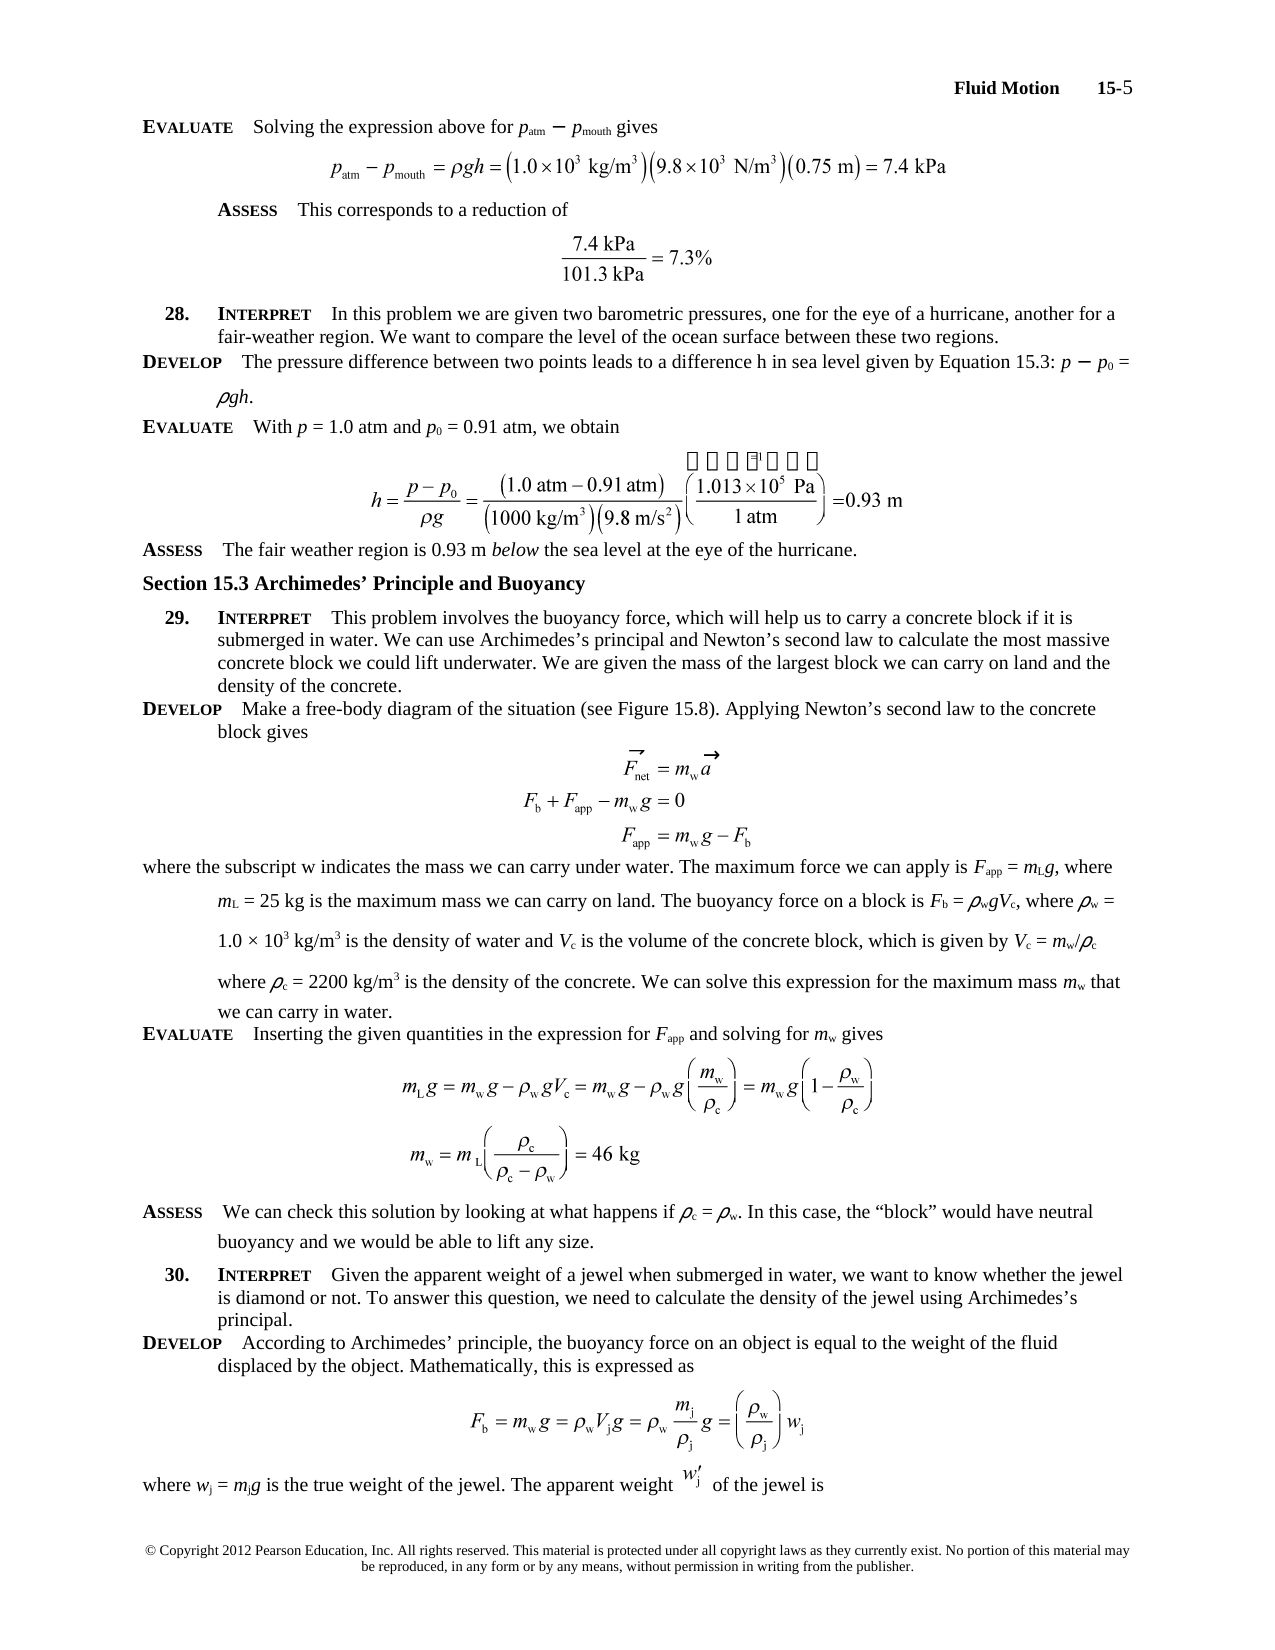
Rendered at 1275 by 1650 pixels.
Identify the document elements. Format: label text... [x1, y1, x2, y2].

text Section 15.3 Archimedes’ Principle and Buoyancy [142, 571, 1132, 595]
picture [519, 750, 756, 855]
picture [325, 147, 951, 188]
text 29. Interpret This problem involves the buoyancy force, which will help us to carry a concrete block if it is submerged in water. We can use Archimedes’s principal and Newton’s second law to calculate the most massive concrete block we could lift underwater. We are given the mass of the largest block we can carry on land and the density of the concrete. [142, 606, 1132, 697]
picture [466, 1385, 809, 1492]
text 28. Interpret In this problem we are given two barometric pressures, one for the eye of a hurricane, another for a fair-weather region. We want to compare the level of the ocean surface between these two regions. [142, 302, 1132, 347]
picture [558, 228, 717, 292]
picture [367, 446, 908, 538]
text Assess The fair weather region is 0.93 m below the sea level at the eye of the hurricane. [142, 538, 1132, 561]
text 30. Interpret Given the apparent weight of a jewel when submerged in water, we want to know whether the jewel is diamond or not. To answer this question, we need to calculate the density of the jewel using Archimedes’s principal. [142, 1263, 1132, 1331]
picture [398, 1053, 878, 1189]
text where the subscript w indicates the mass we can carry under water. The maximum force we can apply is Fapp = mLg, where mL = 25 kg is the maximum mass we can carry on land. The buoyancy force on a block is Fb = ρwgVc, where ρw = 1.0 × 103 kg/m3 is the density of water and Vc is the volume of the concrete block, which is given by Vc = mw/ρc where ρc = 2200 kg/m3 is the density of the concrete. We can solve this expression for the maximum mass mw that we can carry in water. [142, 855, 1132, 1022]
text Develop The pressure difference between two points leads to a difference h in sea level given by Equation 15.3: p − p0 = ρgh. [142, 347, 1132, 415]
text Develop According to Archimedes’ principle, the buoyancy force on an object is equal to the weight of the fluid displaced by the object. Mathematically, this is expressed as [142, 1331, 1132, 1377]
text Evaluate With p = 1.0 atm and p0 = 0.91 atm, we obtain [142, 415, 1132, 438]
text where wj = mjg is the true weight of the jewel. The apparent weight of the jewel is [142, 1458, 1132, 1496]
text Evaluate Inserting the given quantities in the expression for Fapp and solving for mw gives [142, 1022, 1132, 1045]
text Evaluate Solving the expression above for patm − pmouth gives [142, 112, 1132, 139]
text Assess This corresponds to a reduction of [217, 198, 1132, 221]
text Assess We can check this solution by looking at what happens if ρc = ρw. In this case, the “block” would have neutral buoyancy and we would be able to lift any size. [142, 1189, 1132, 1252]
text Develop Make a free-body diagram of the situation (see Figure 15.8). Applying Newton’s second law to the concrete block gives [142, 697, 1132, 742]
